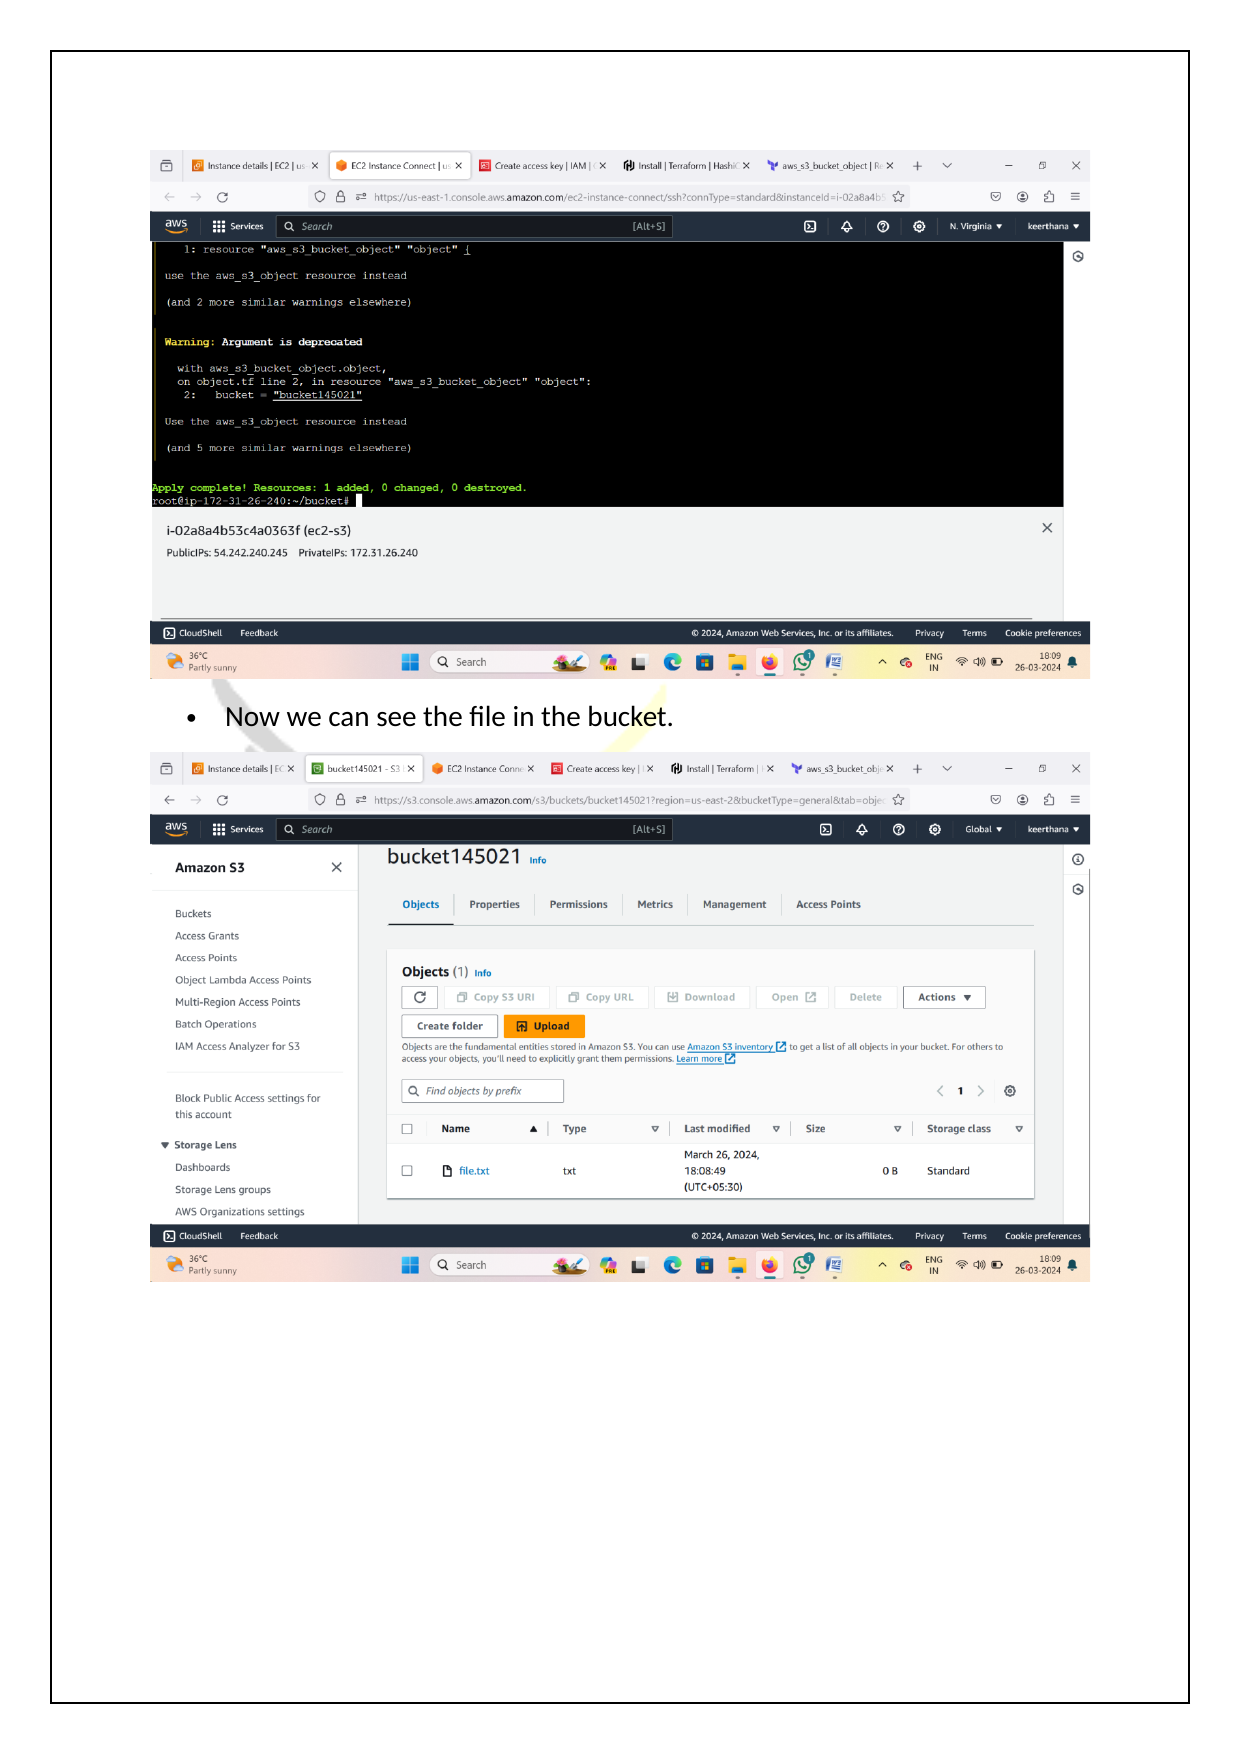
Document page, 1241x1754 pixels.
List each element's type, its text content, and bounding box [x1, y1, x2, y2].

picture [150, 150, 1091, 679]
picture [150, 752, 1091, 1282]
list Now we can see the file in the bucket. [187, 698, 1090, 733]
